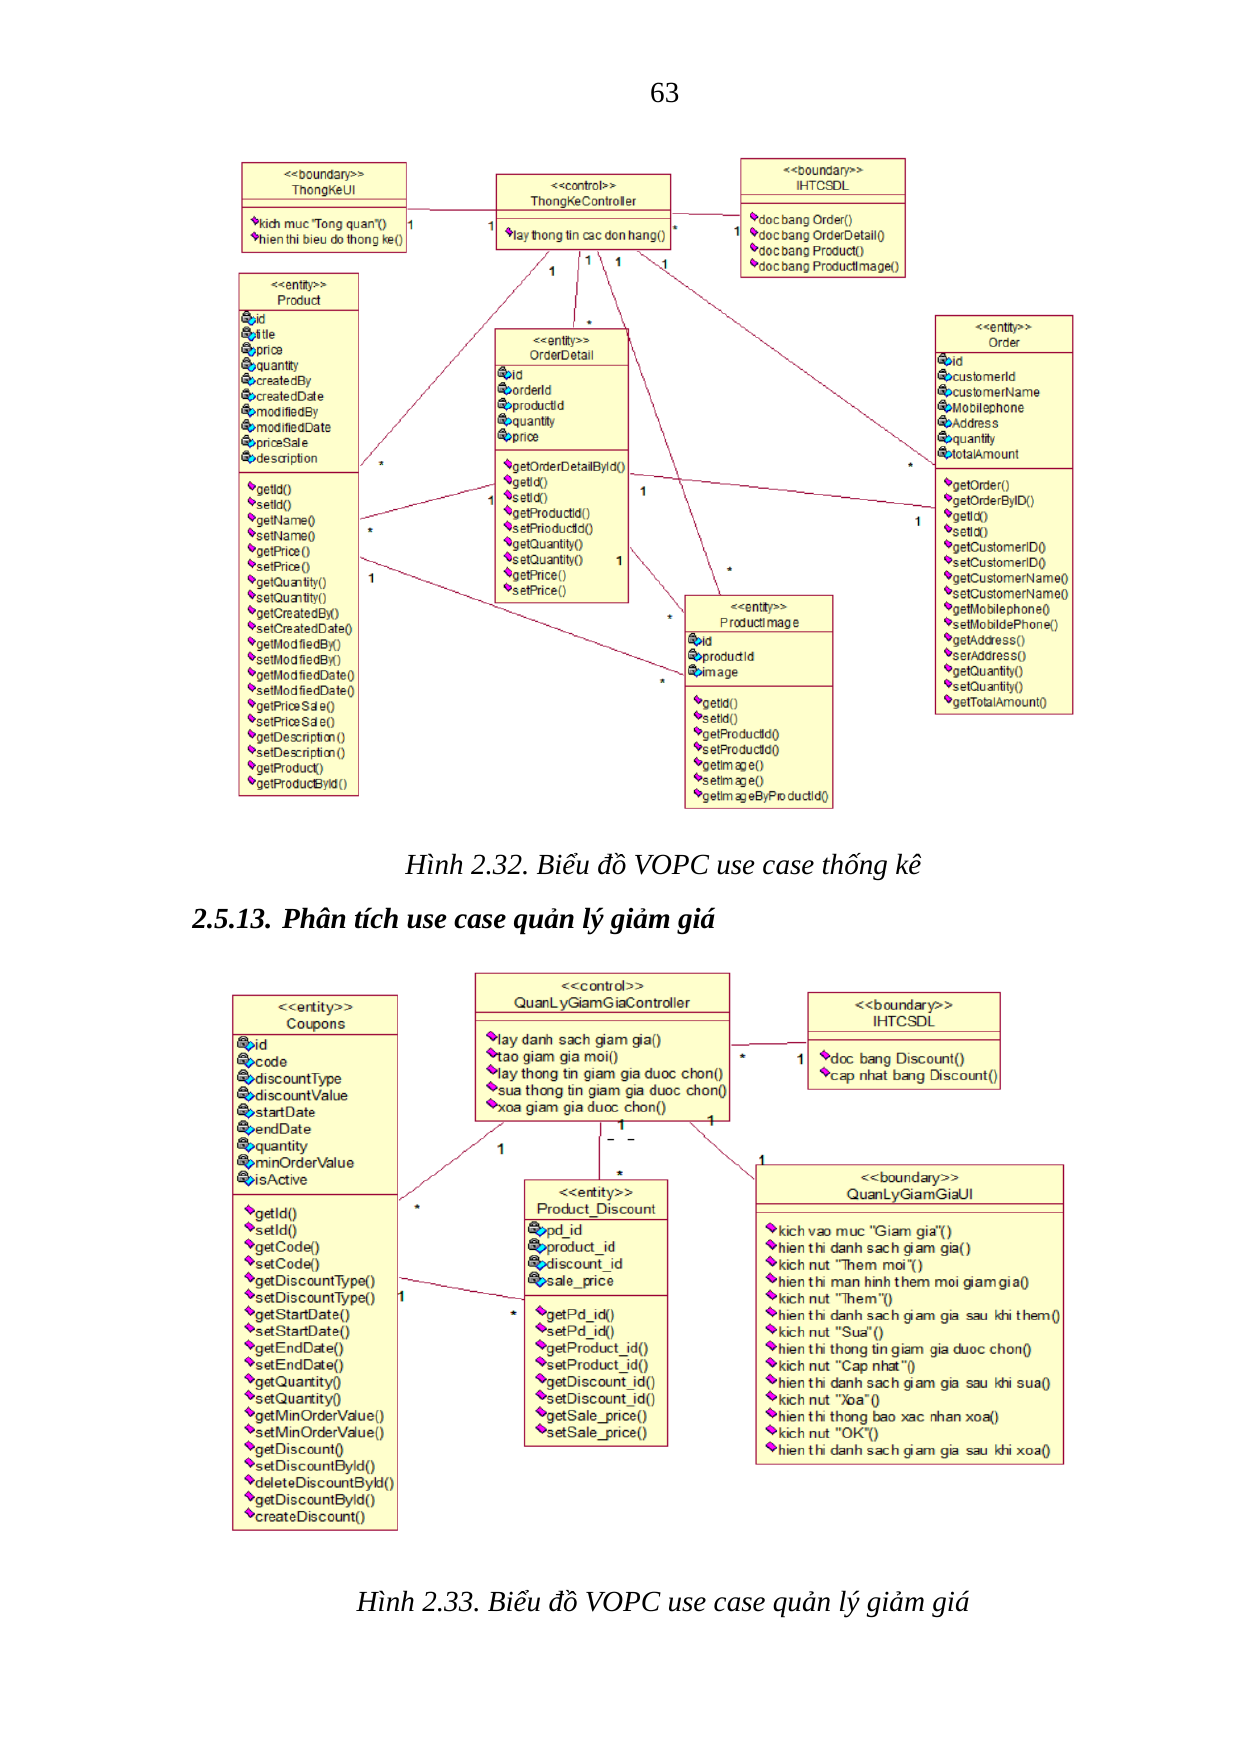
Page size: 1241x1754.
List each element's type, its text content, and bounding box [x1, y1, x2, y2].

text Hình 2.32. Biểu đồ VOPC use case thống kê [207, 847, 1122, 881]
picture [206, 951, 1123, 1555]
text Hình 2.33. Biểu đồ VOPC use case quản lý giảm giá [207, 1584, 1122, 1617]
list Phân tích use case quản lý giảm giá [192, 902, 1122, 935]
picture [206, 147, 1123, 818]
